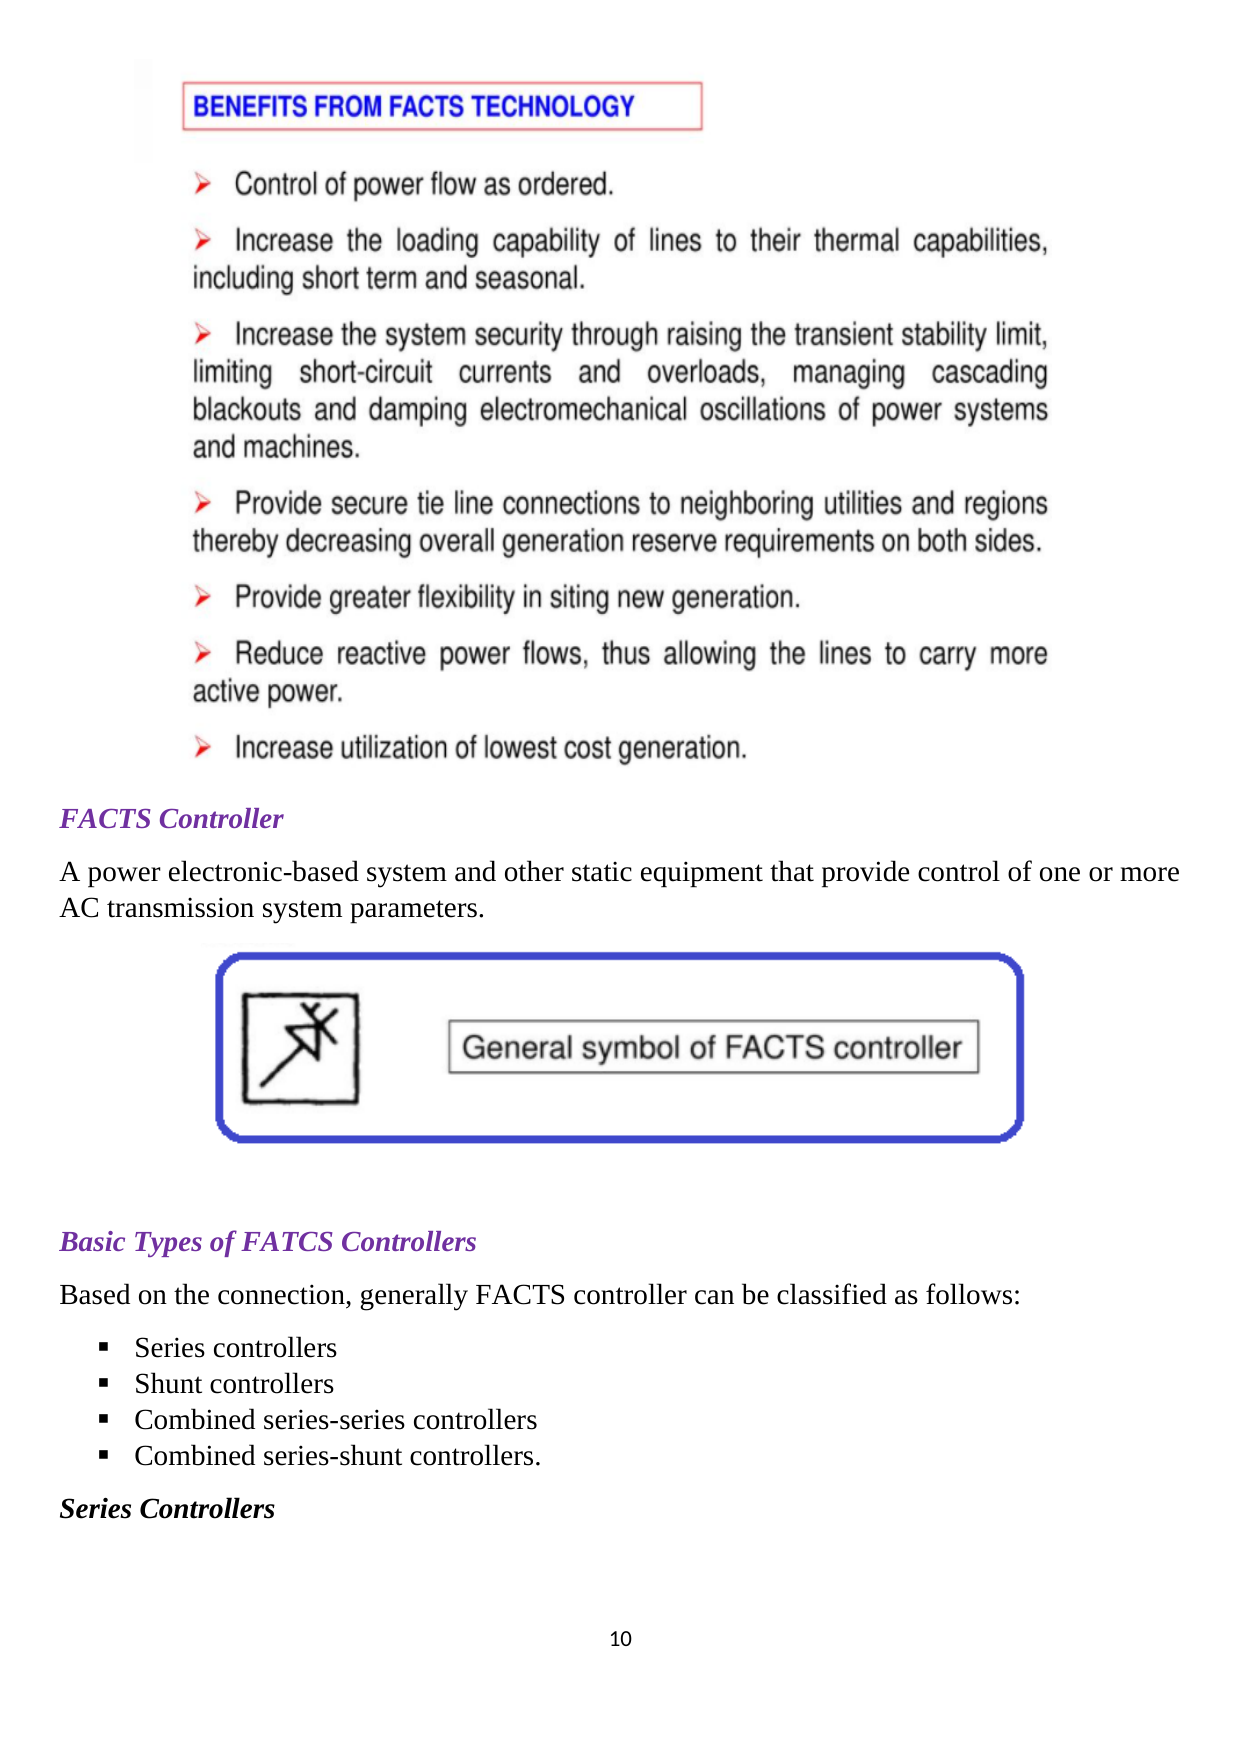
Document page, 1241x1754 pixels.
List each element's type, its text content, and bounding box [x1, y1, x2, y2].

text A power electronic-based system and other static equipment that provide control of one or more AC transmission system parameters. [59, 854, 1181, 924]
picture [200, 943, 1040, 1153]
list Combined series-shunt controllers. [97, 1438, 1181, 1472]
text FACTS Controller [59, 801, 1181, 835]
list Combined series-series controllers [97, 1402, 1181, 1436]
text Basic Types of FATCS Controllers [59, 1224, 1181, 1258]
list Shunt controllers [97, 1366, 1181, 1399]
list Series controllers [97, 1330, 1181, 1363]
text Based on the connection, generally FACTS controller can be classified as follows: [59, 1277, 1181, 1310]
text Series Controllers [59, 1491, 1181, 1525]
picture [134, 59, 1060, 783]
